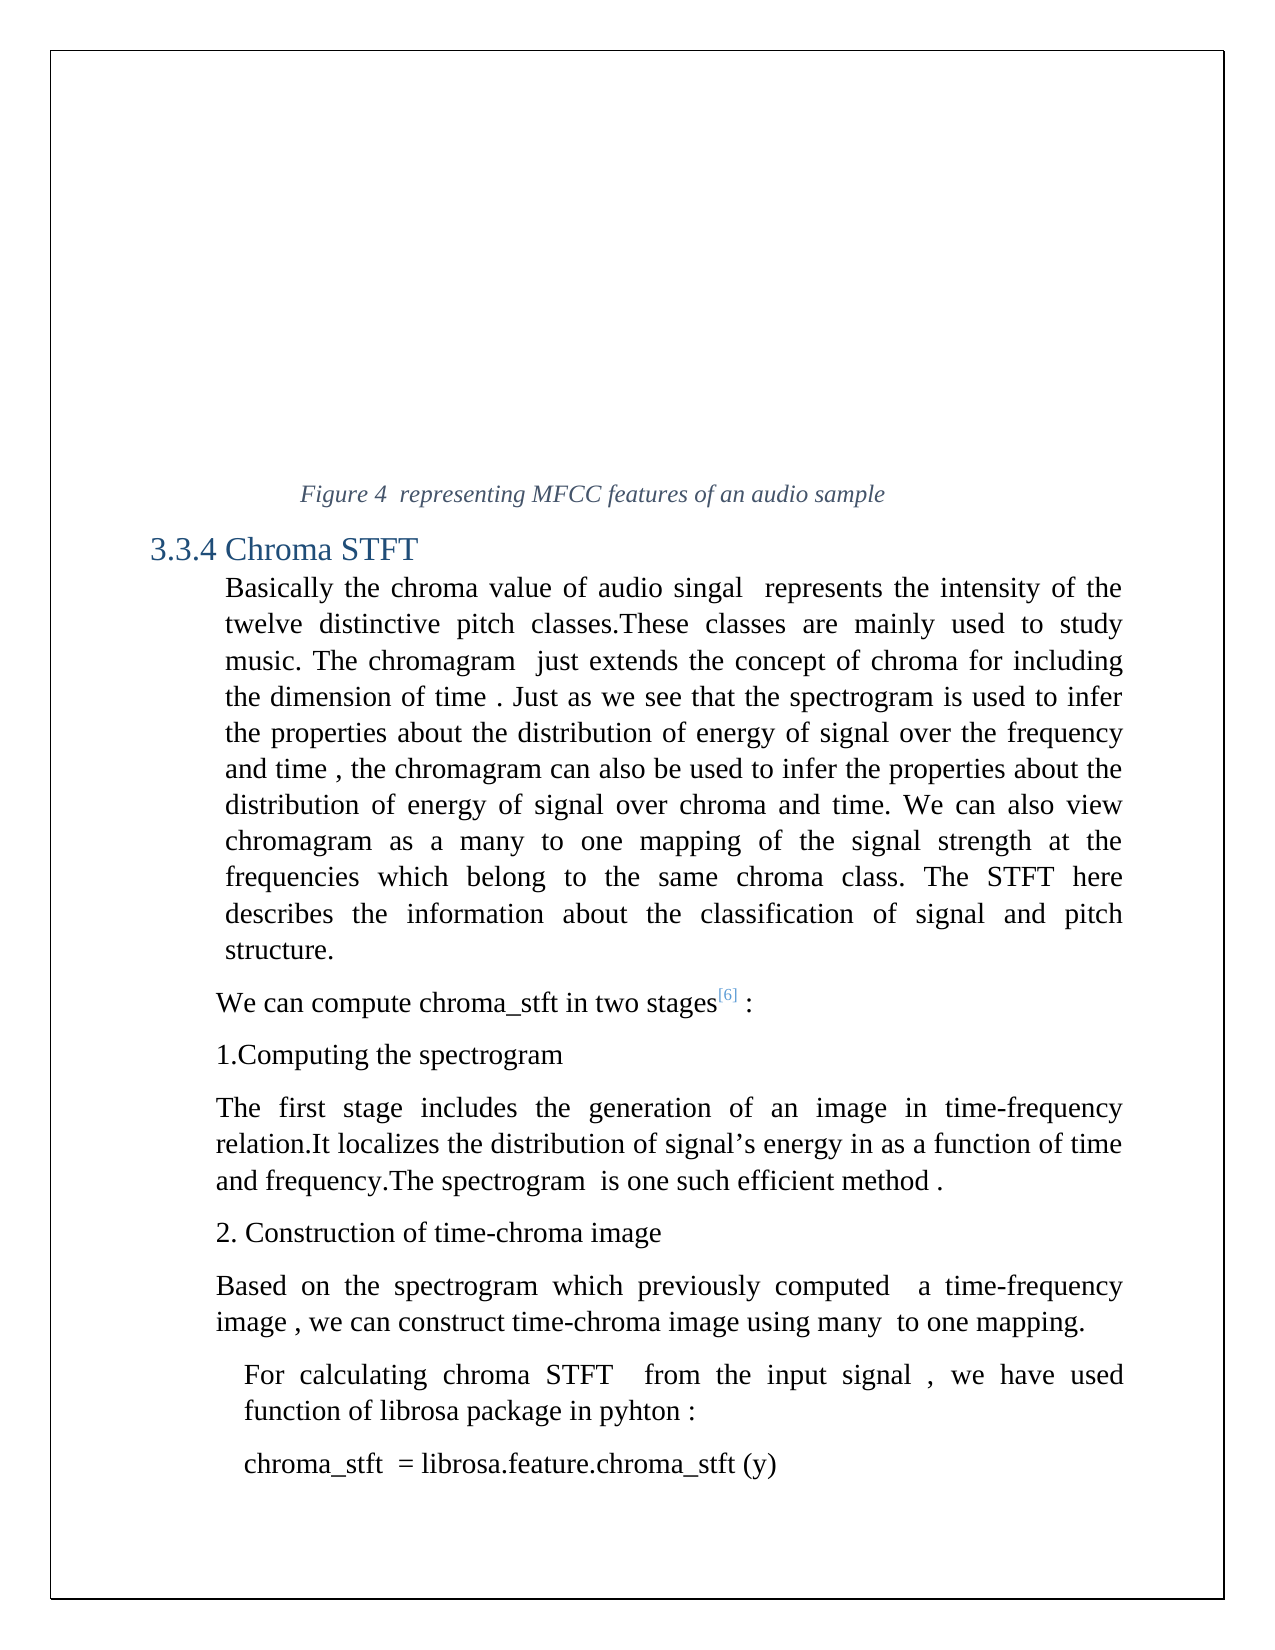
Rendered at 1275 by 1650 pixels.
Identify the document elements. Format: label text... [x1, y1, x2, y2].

subtitle 3.3.4 Chroma STFT [150, 529, 1124, 567]
text Figure 4 representing MFCC features of an audio sample [225, 479, 1124, 508]
text Basically the chroma value of audio singal represents the intensity of the twelve distinctive pitch classes.These classes are mainly used to study music. The chromagram just extends the concept of chroma for including the dimension of time . Just as we see that the spectrogram is used to infer the properties about the distribution of energy of signal over the frequency and time , the chromagram can also be used to infer the properties about the distribution of energy of signal over chroma and time. We can also view chromagram as a many to one mapping of the signal strength at the frequencies which belong to the same chroma class. The STFT here describes the information about the classification of signal and pitch structure. [225, 570, 1124, 965]
text 2. Construction of time-chroma image [216, 1215, 1124, 1249]
text For calculating chroma STFT from the input signal , we have used function of librosa package in pyhton : [244, 1357, 1124, 1427]
text We can compute chroma_stft in two stages[6] : [216, 985, 1124, 1018]
text 1.Computing the spectrogram [216, 1037, 1124, 1071]
text chroma_stft = librosa.feature.chroma_stft (y) [216, 1446, 1124, 1480]
text Based on the spectrogram which previously computed a time-frequency image , we can construct time-chroma image using many to one mapping. [216, 1268, 1124, 1338]
text The first stage includes the generation of an image in time-frequency relation.It localizes the distribution of signal’s energy in as a function of time and frequency.The spectrogram is one such efficient method . [216, 1090, 1124, 1196]
